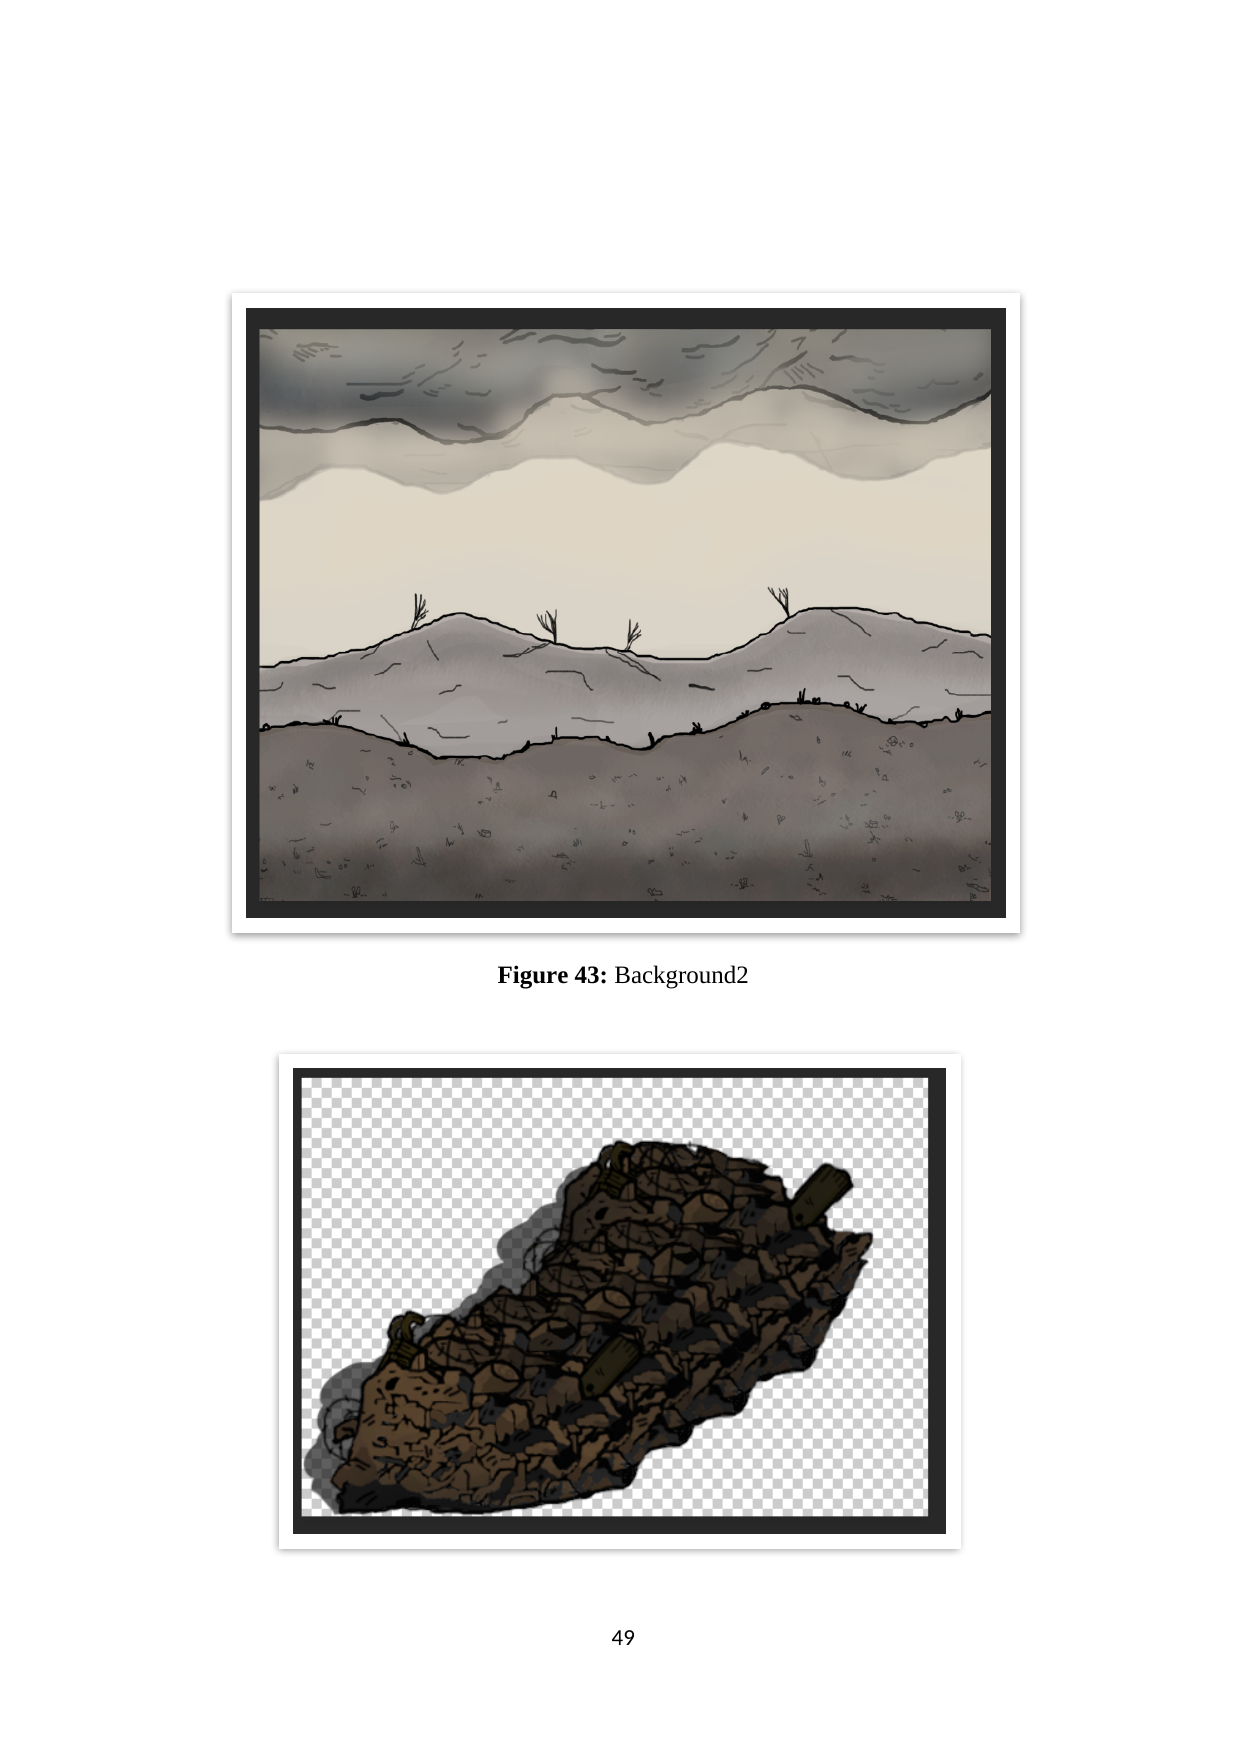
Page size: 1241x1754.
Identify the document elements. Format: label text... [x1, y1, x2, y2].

text Figure 43: Background2 [187, 960, 1058, 989]
picture [293, 1068, 946, 1534]
picture [246, 308, 1006, 918]
